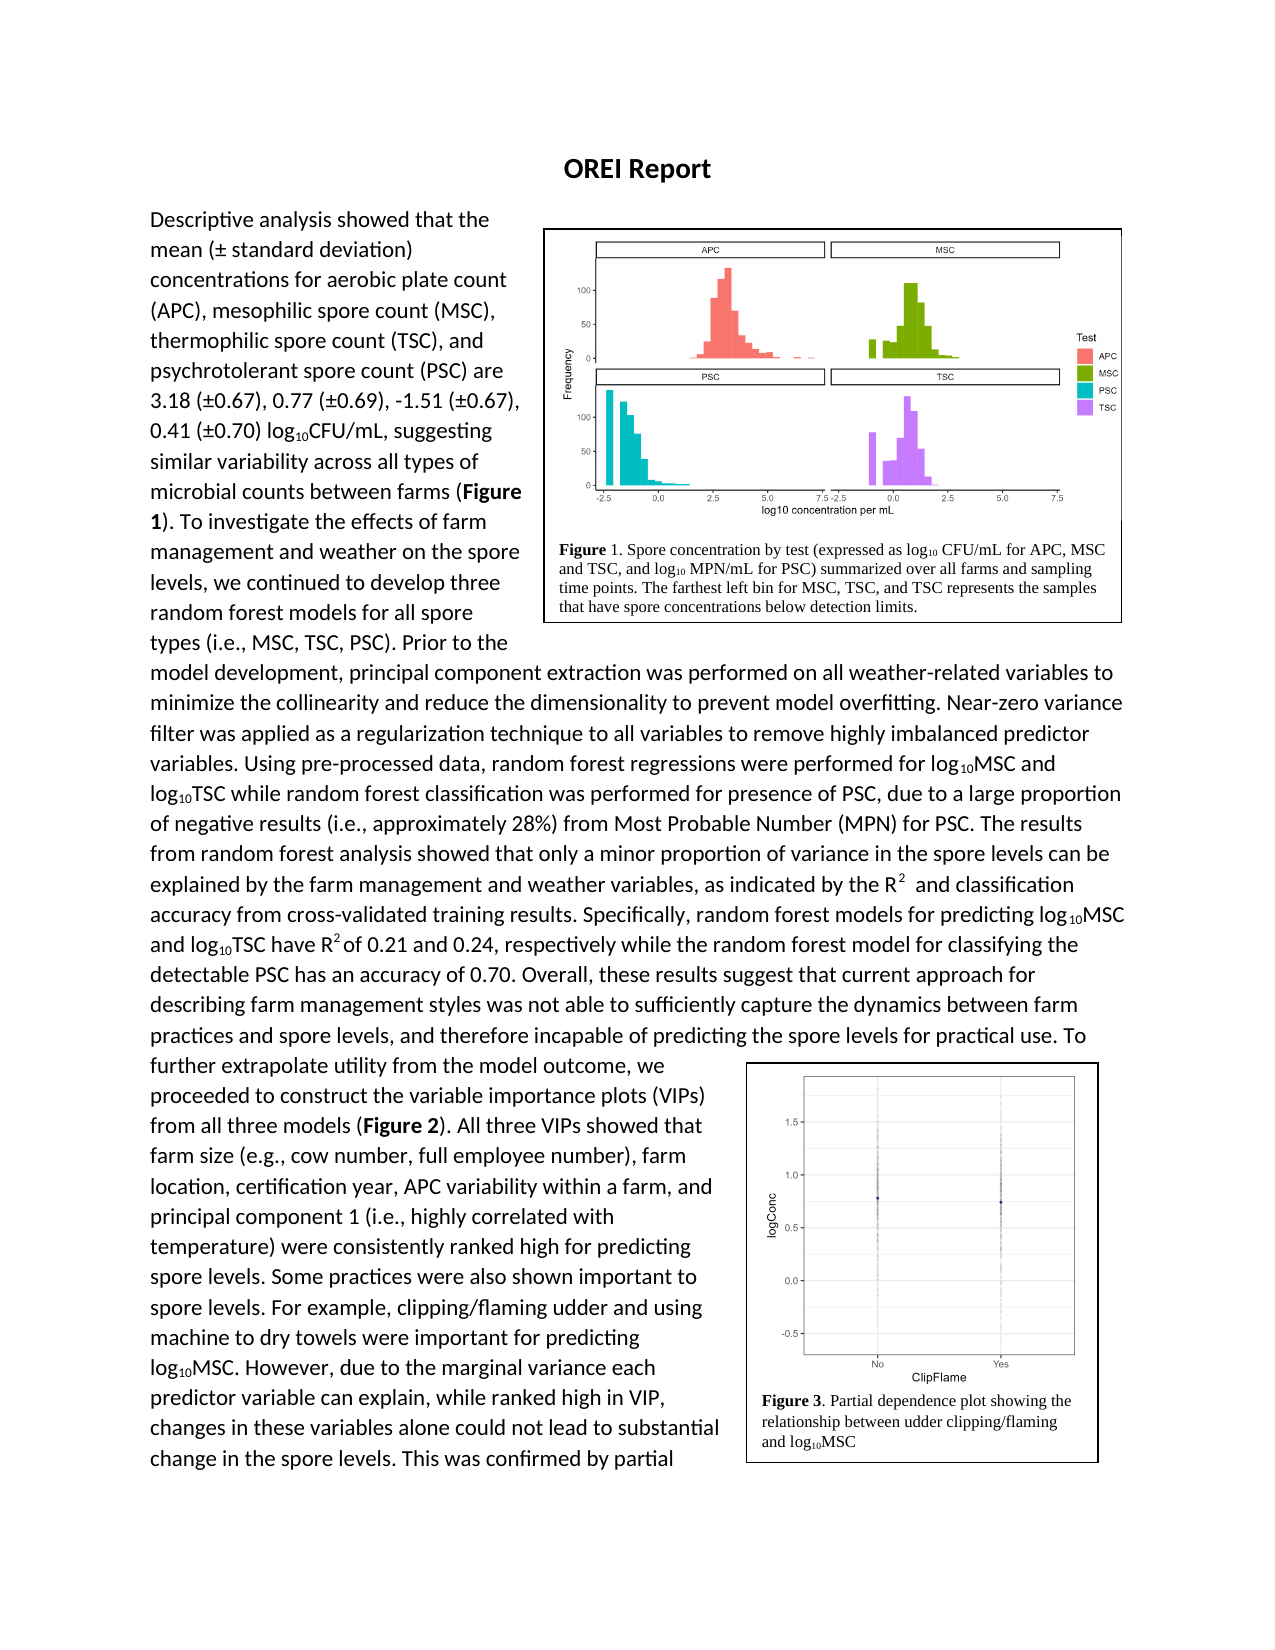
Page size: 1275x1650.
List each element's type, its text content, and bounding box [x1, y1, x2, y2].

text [150, 205, 1125, 1472]
text OREI Report [150, 150, 1125, 186]
picture [558, 236, 1122, 521]
picture [761, 1070, 1081, 1390]
